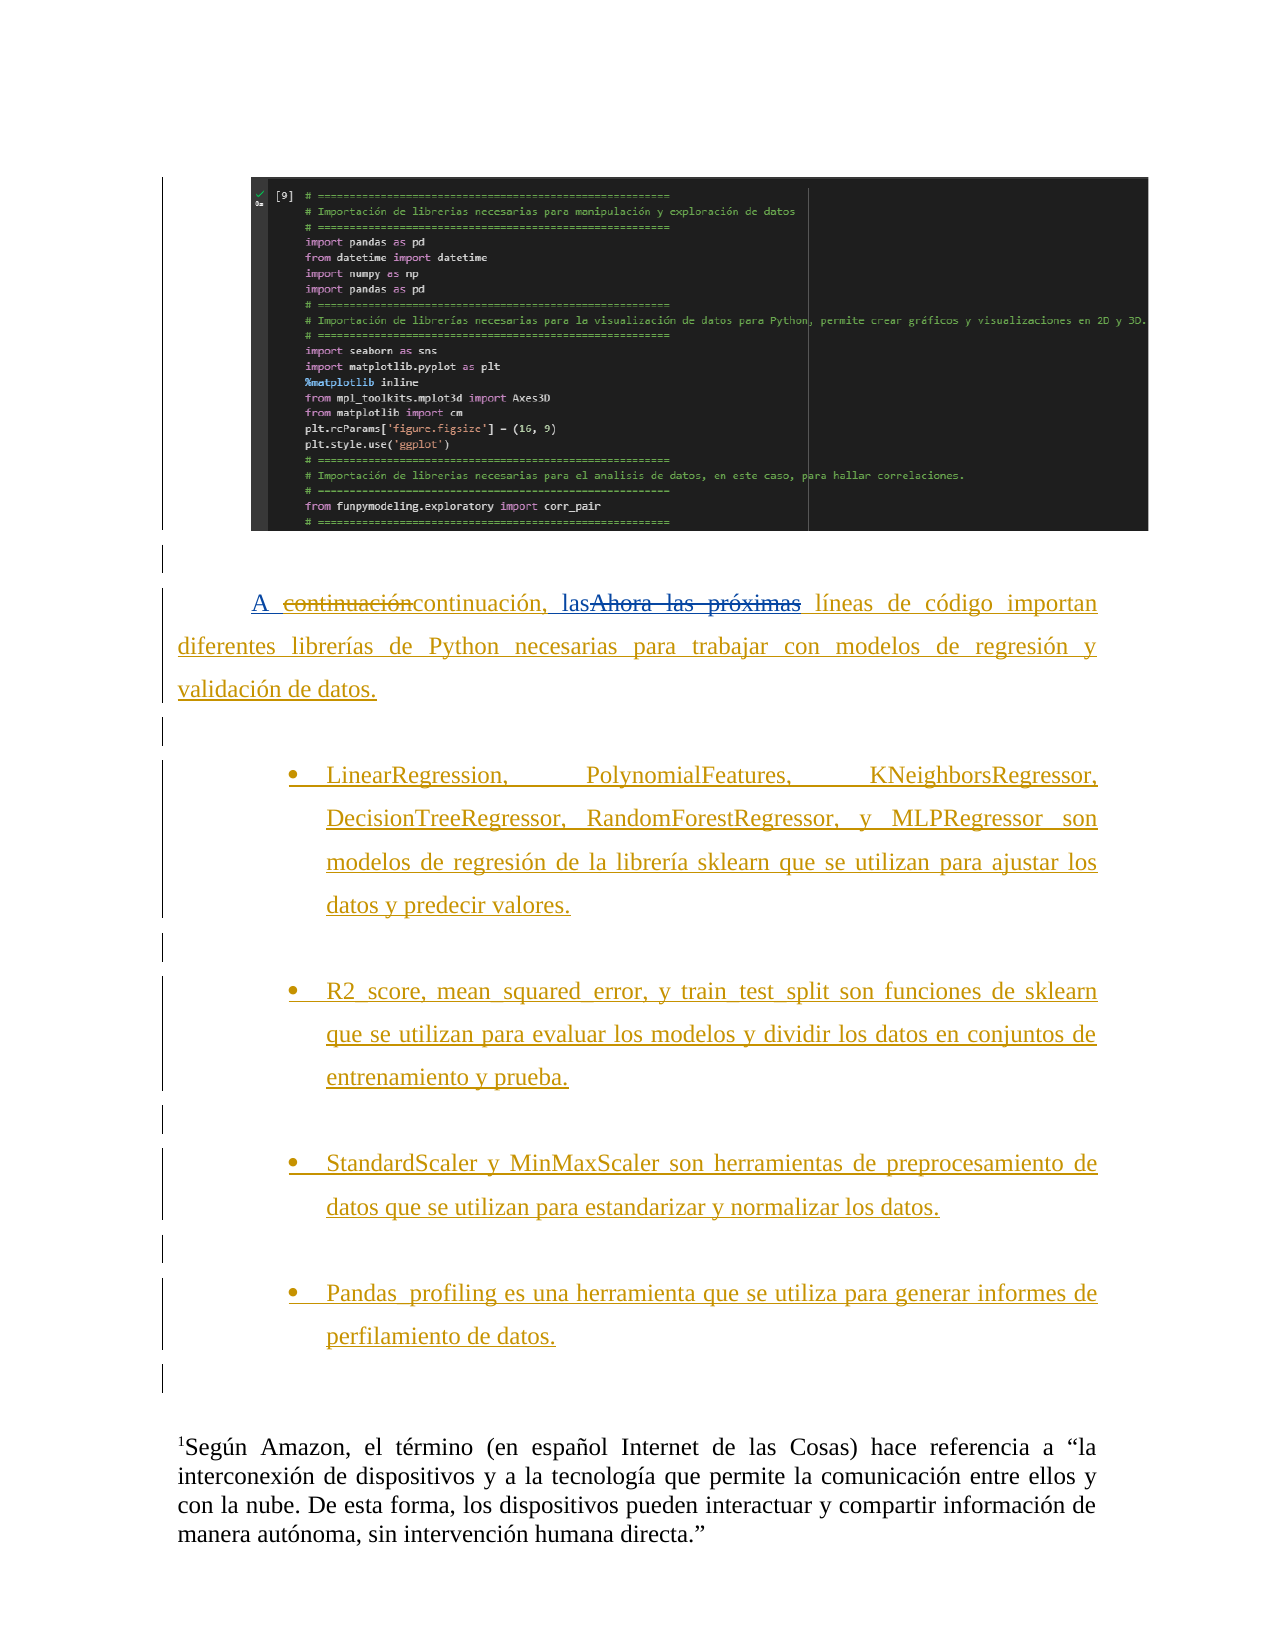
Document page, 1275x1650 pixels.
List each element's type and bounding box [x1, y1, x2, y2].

picture [251, 177, 1149, 531]
